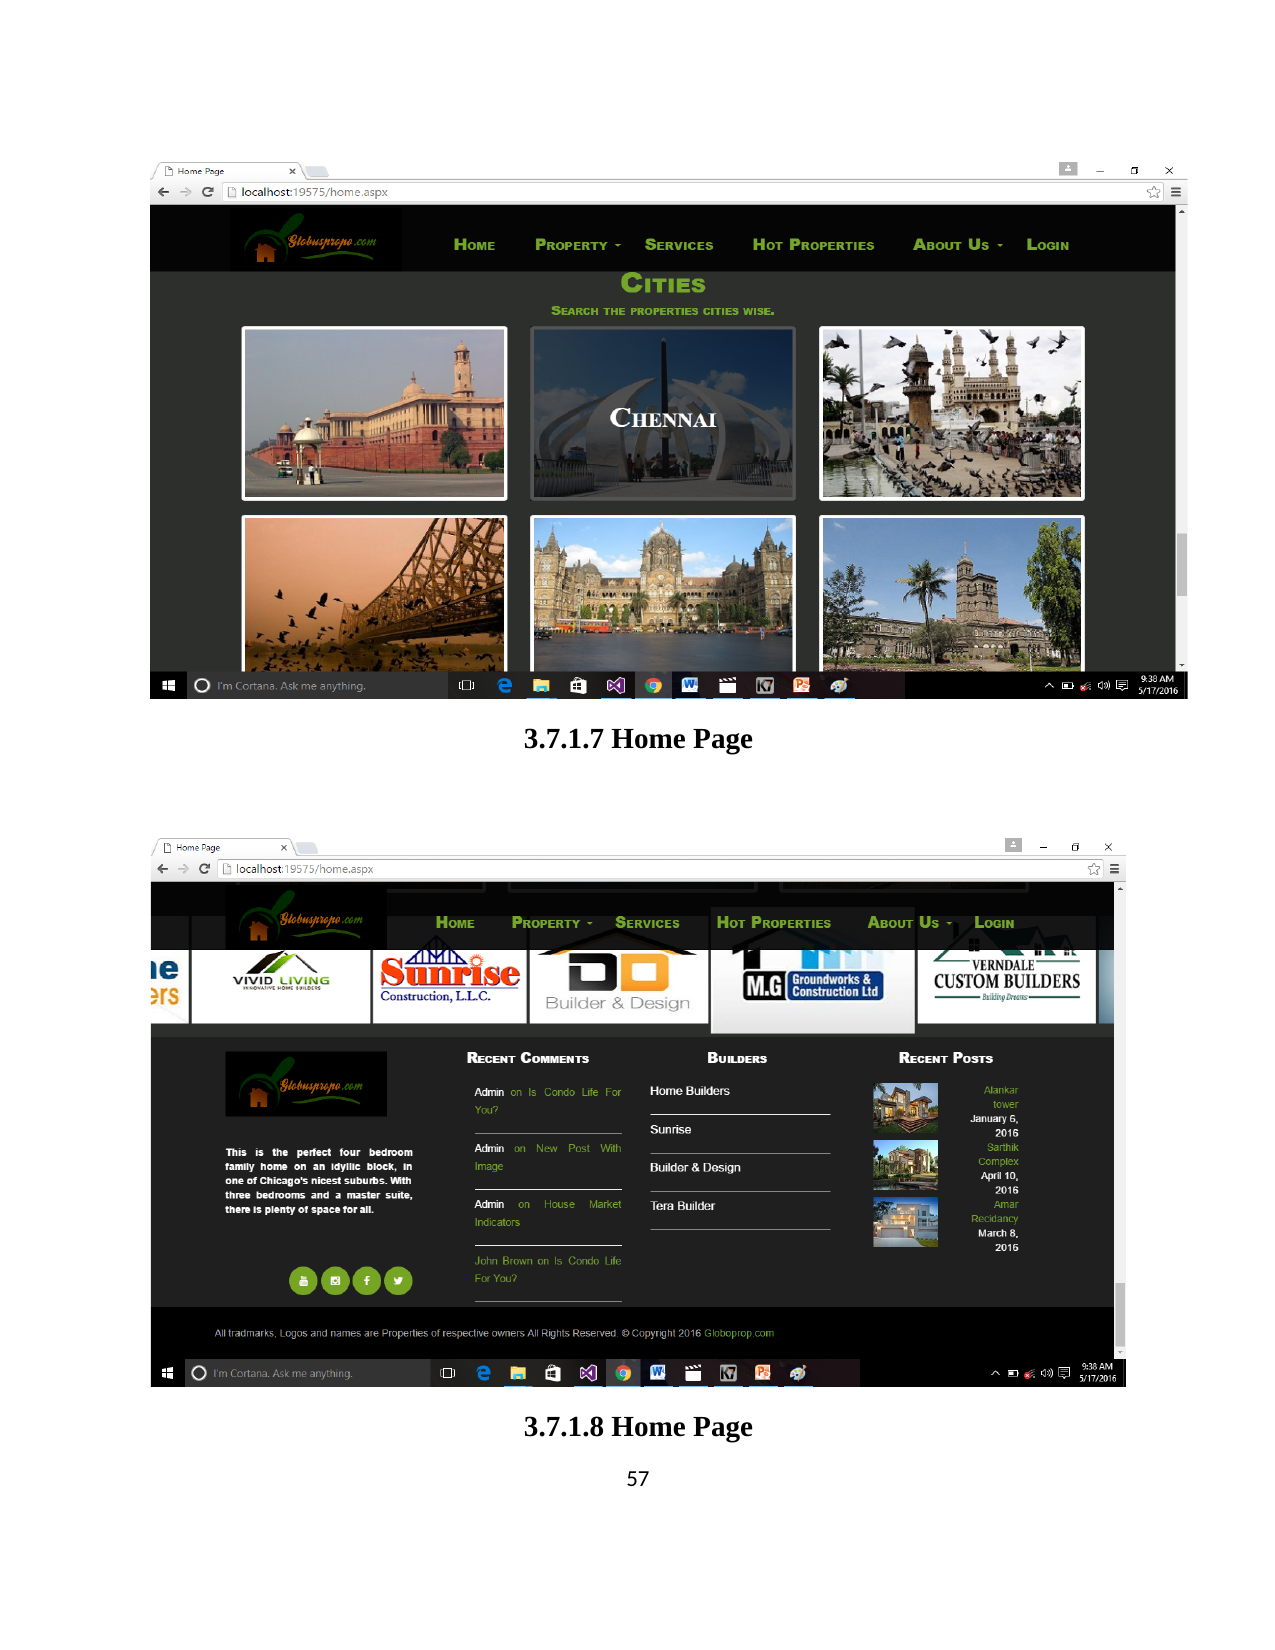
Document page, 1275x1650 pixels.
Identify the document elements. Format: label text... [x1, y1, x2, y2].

text 3.7.1.8 Home Page [150, 1409, 1127, 1443]
picture [150, 162, 1188, 699]
text 3.7.1.7 Home Page [150, 721, 1127, 755]
picture [150, 838, 1126, 1387]
